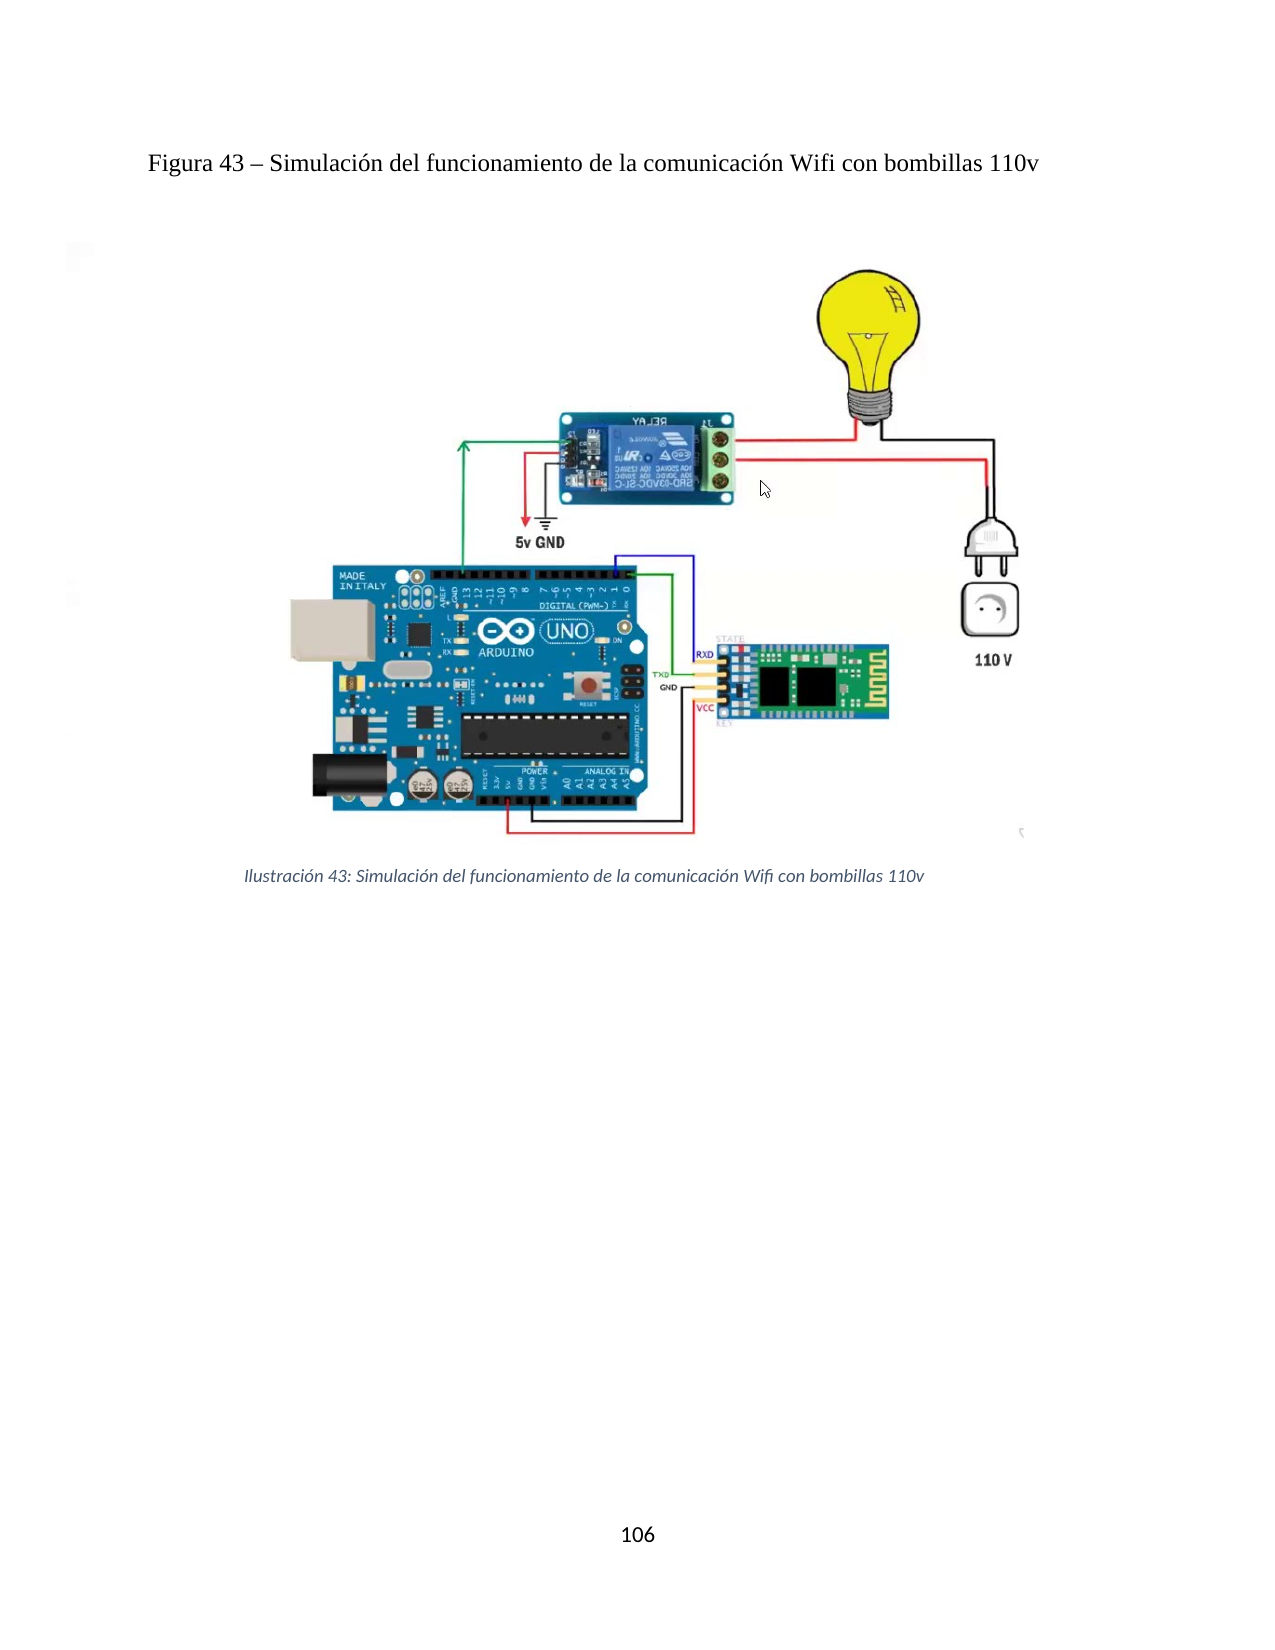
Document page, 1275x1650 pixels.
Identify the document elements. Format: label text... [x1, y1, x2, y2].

picture [65, 242, 1024, 856]
text Figura 43 – Simulación del funcionamiento de la comunicación Wifi con bombillas 110v [148, 148, 1127, 176]
